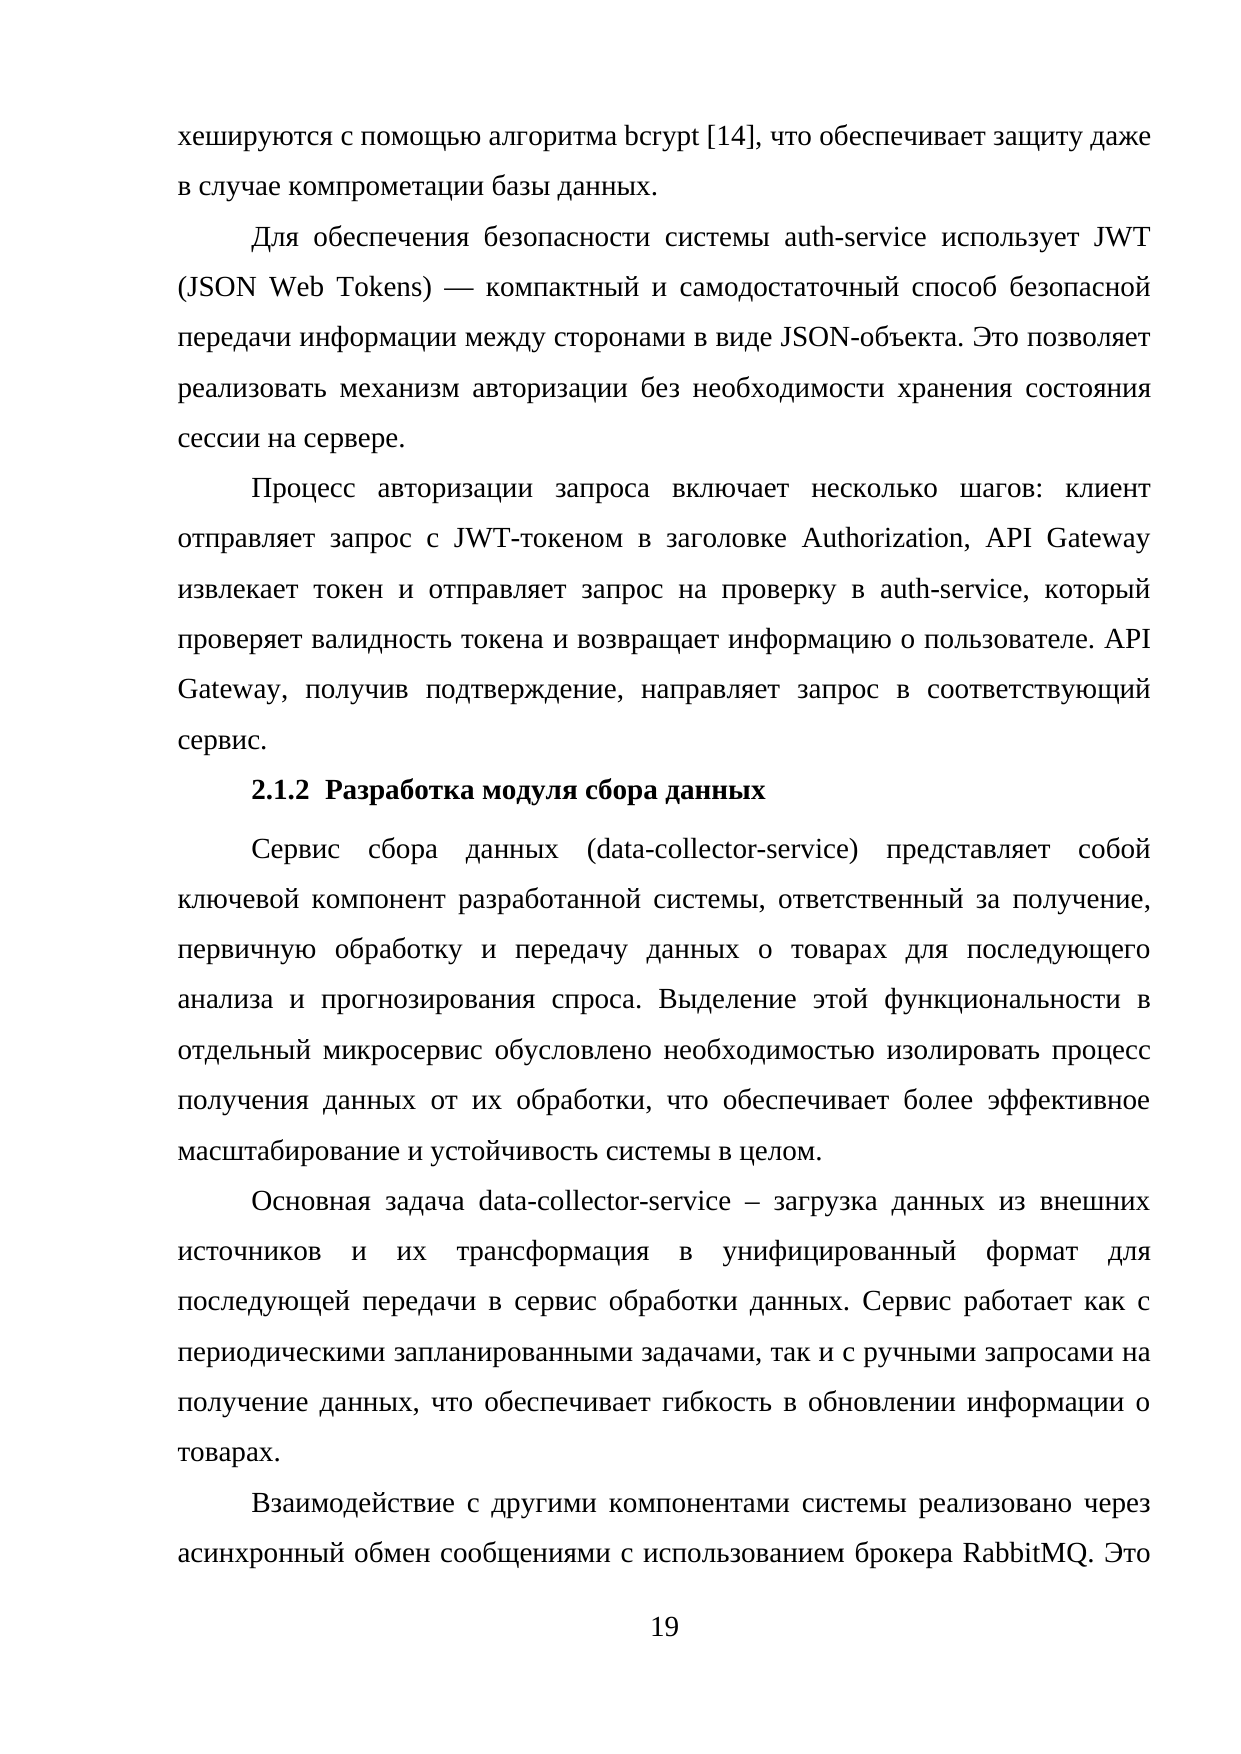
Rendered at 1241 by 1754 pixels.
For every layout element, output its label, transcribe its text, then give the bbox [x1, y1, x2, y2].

text Основная задача data-collector-service – загрузка данных из внешних источников и их трансформация в унифицированный формат для последующей передачи в сервис обработки данных. Сервис работает как с периодическими запланированными задачами, так и с ручными запросами на получение данных, что обеспечивает гибкость в обновлении информации о товарах. [177, 1183, 1152, 1468]
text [177, 1485, 1152, 1569]
text Разработка модуля сбора данных [177, 772, 1152, 806]
text Для обеспечения безопасности системы auth-service использует JWT (JSON Web Tokens) — компактный и самодостаточный способ безопасной передачи информации между сторонами в виде JSON-объекта. Это позволяет реализовать механизм авторизации без необходимости хранения состояния сессии на сервере. [177, 219, 1152, 453]
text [177, 118, 1152, 202]
text Сервис сбора данных (data-collector-service) представляет собой ключевой компонент разработанной системы, ответственный за получение, первичную обработку и передачу данных о товарах для последующего анализа и прогнозирования спроса. Выделение этой функциональности в отдельный микросервис обусловлено необходимостью изолировать процесс получения данных от их обработки, что обеспечивает более эффективное масштабирование и устойчивость системы в целом. [177, 831, 1152, 1166]
text Процесс авторизации запроса включает несколько шагов: клиент отправляет запрос с JWT-токеном в заголовке Authorization, API Gateway извлекает токен и отправляет запрос на проверку в auth-service, который проверяет валидность токена и возвращает информацию о пользователе. API Gateway, получив подтверждение, направляет запрос в соответствующий сервис. [177, 470, 1152, 755]
